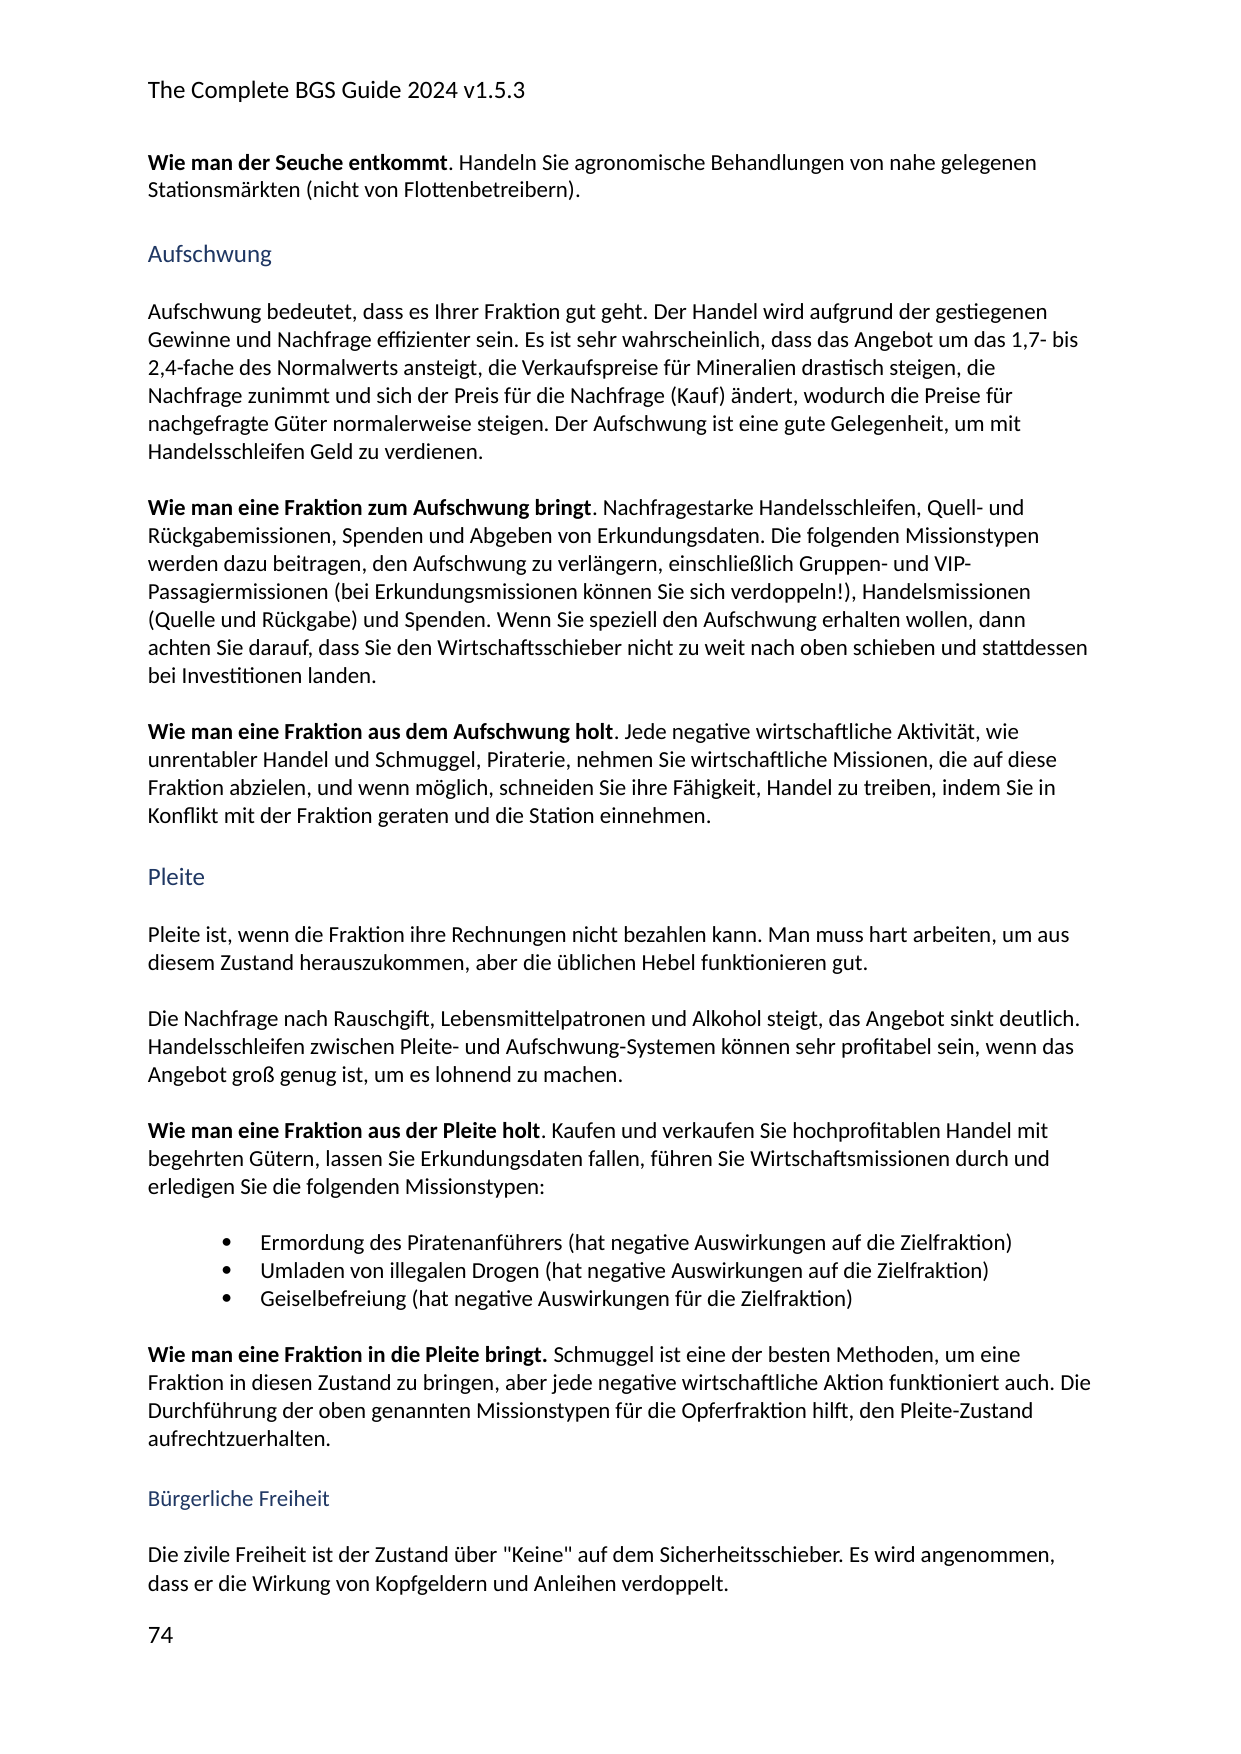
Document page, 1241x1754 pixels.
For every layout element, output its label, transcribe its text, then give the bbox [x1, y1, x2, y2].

text Aufschwung bedeutet, dass es Ihrer Fraktion gut geht. Der Handel wird aufgrund der gestiegenen Gewinne und Nachfrage effizienter sein. Es ist sehr wahrscheinlich, dass das Angebot um das 1,7- bis 2,4-fache des Normalwerts ansteigt, die Verkaufspreise für Mineralien drastisch steigen, die Nachfrage zunimmt und sich der Preis für die Nachfrage (Kauf) ändert, wodurch die Preise für nachgefragte Güter normalerweise steigen. Der Aufschwung ist eine gute Gelegenheit, um mit Handelsschleifen Geld zu verdienen. [148, 297, 1093, 465]
subtitle Pleite [148, 861, 1093, 892]
text Wie man eine Fraktion in die Pleite bringt. Schmuggel ist eine der besten Methoden, um eine Fraktion in diesen Zustand zu bringen, aber jede negative wirtschaftliche Aktion funktioniert auch. Die Durchführung der oben genannten Missionstypen für die Opferfraktion hilft, den Pleite-Zustand aufrechtzuerhalten. [148, 1340, 1093, 1452]
text Wie man der Seuche entkommt. Handeln Sie agronomische Behandlungen von nahe gelegenen Stationsmärkten (nicht von Flottenbetreibern). [148, 148, 1093, 204]
text Wie man eine Fraktion aus der Pleite holt. Kaufen und verkaufen Sie hochprofitablen Handel mit begehrten Gütern, lassen Sie Erkundungsdaten fallen, führen Sie Wirtschaftsmissionen durch und erledigen Sie die folgenden Missionstypen: [148, 1116, 1093, 1200]
subtitle Aufschwung [148, 238, 1093, 269]
text Die Nachfrage nach Rauschgift, Lebensmittelpatronen und Alkohol steigt, das Angebot sinkt deutlich. Handelsschleifen zwischen Pleite- und Aufschwung-Systemen können sehr profitabel sein, wenn das Angebot groß genug ist, um es lohnend zu machen. [148, 1004, 1093, 1088]
text Wie man eine Fraktion zum Aufschwung bringt. Nachfragestarke Handelsschleifen, Quell- und Rückgabemissionen, Spenden und Abgeben von Erkundungsdaten. Die folgenden Missionstypen werden dazu beitragen, den Aufschwung zu verlängern, einschließlich Gruppen- und VIP-Passagiermissionen (bei Erkundungsmissionen können Sie sich verdoppeln!), Handelsmissionen (Quelle und Rückgabe) und Spenden. Wenn Sie speziell den Aufschwung erhalten wollen, dann achten Sie darauf, dass Sie den Wirtschaftsschieber nicht zu weit nach oben schieben und stattdessen bei Investitionen landen. [148, 493, 1093, 689]
list Ermordung des Piratenanführers (hat negative Auswirkungen auf die Zielfraktion) [223, 1228, 1093, 1256]
text Die zivile Freiheit ist der Zustand über "Keine" auf dem Sicherheitsschieber. Es wird angenommen, dass er die Wirkung von Kopfgeldern und Anleihen verdoppelt. [148, 1541, 1093, 1597]
text Wie man eine Fraktion aus dem Aufschwung holt. Jede negative wirtschaftliche Aktivität, wie unrentabler Handel und Schmuggel, Piraterie, nehmen Sie wirtschaftliche Missionen, die auf diese Fraktion abzielen, und wenn möglich, schneiden Sie ihre Fähigkeit, Handel zu treiben, indem Sie in Konflikt mit der Fraktion geraten und die Station einnehmen. [148, 717, 1093, 829]
list Umladen von illegalen Drogen (hat negative Auswirkungen auf die Zielfraktion) [223, 1256, 1093, 1284]
subtitle Bürgerliche Freiheit [148, 1484, 1093, 1513]
list Geiselbefreiung (hat negative Auswirkungen für die Zielfraktion) [223, 1284, 1093, 1312]
text Pleite ist, wenn die Fraktion ihre Rechnungen nicht bezahlen kann. Man muss hart arbeiten, um aus diesem Zustand herauszukommen, aber die üblichen Hebel funktionieren gut. [148, 920, 1093, 976]
